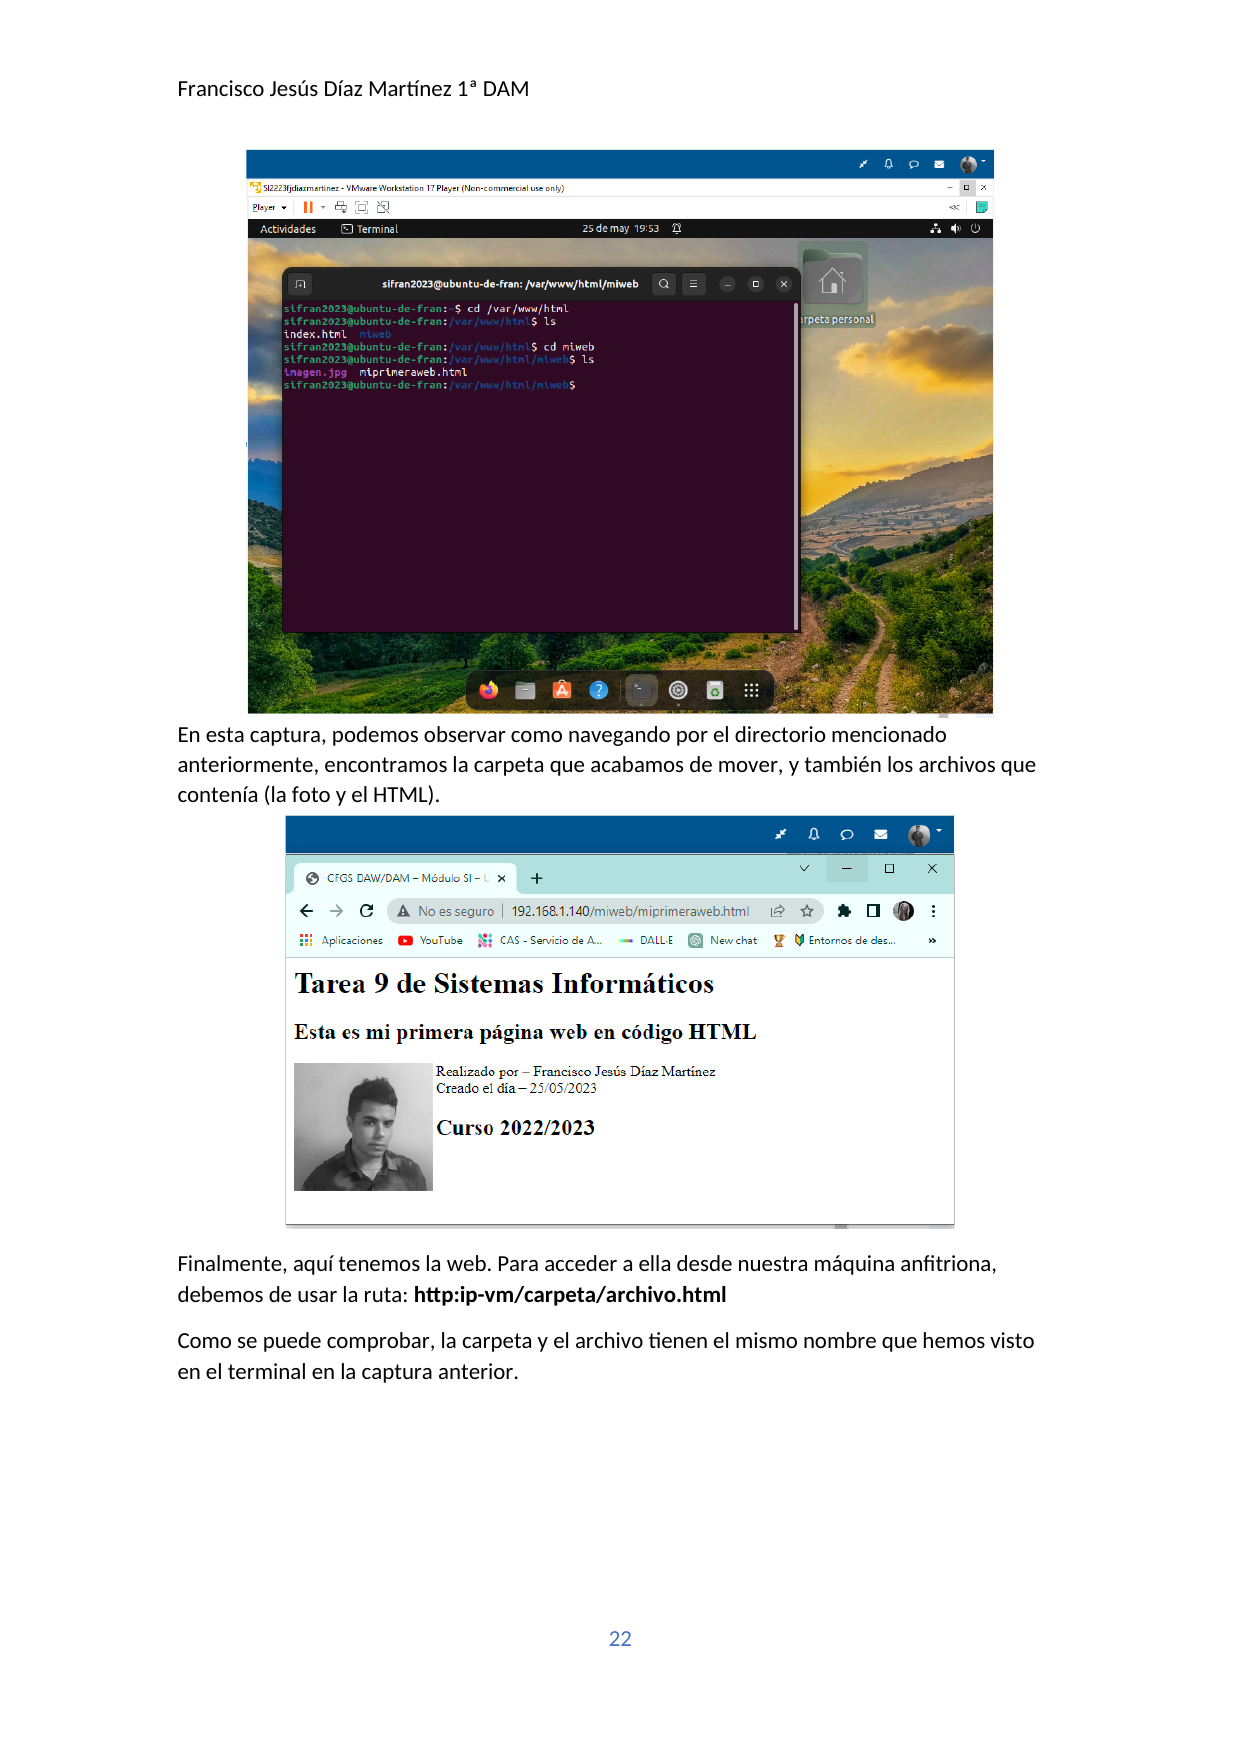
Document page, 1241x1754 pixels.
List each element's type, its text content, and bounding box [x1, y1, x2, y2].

text Como se puede comprobar, la carpeta y el archivo tienen el mismo nombre que hemos visto en el terminal en la captura anterior. [177, 1327, 1063, 1385]
picture [285, 813, 955, 1229]
picture [246, 147, 995, 718]
